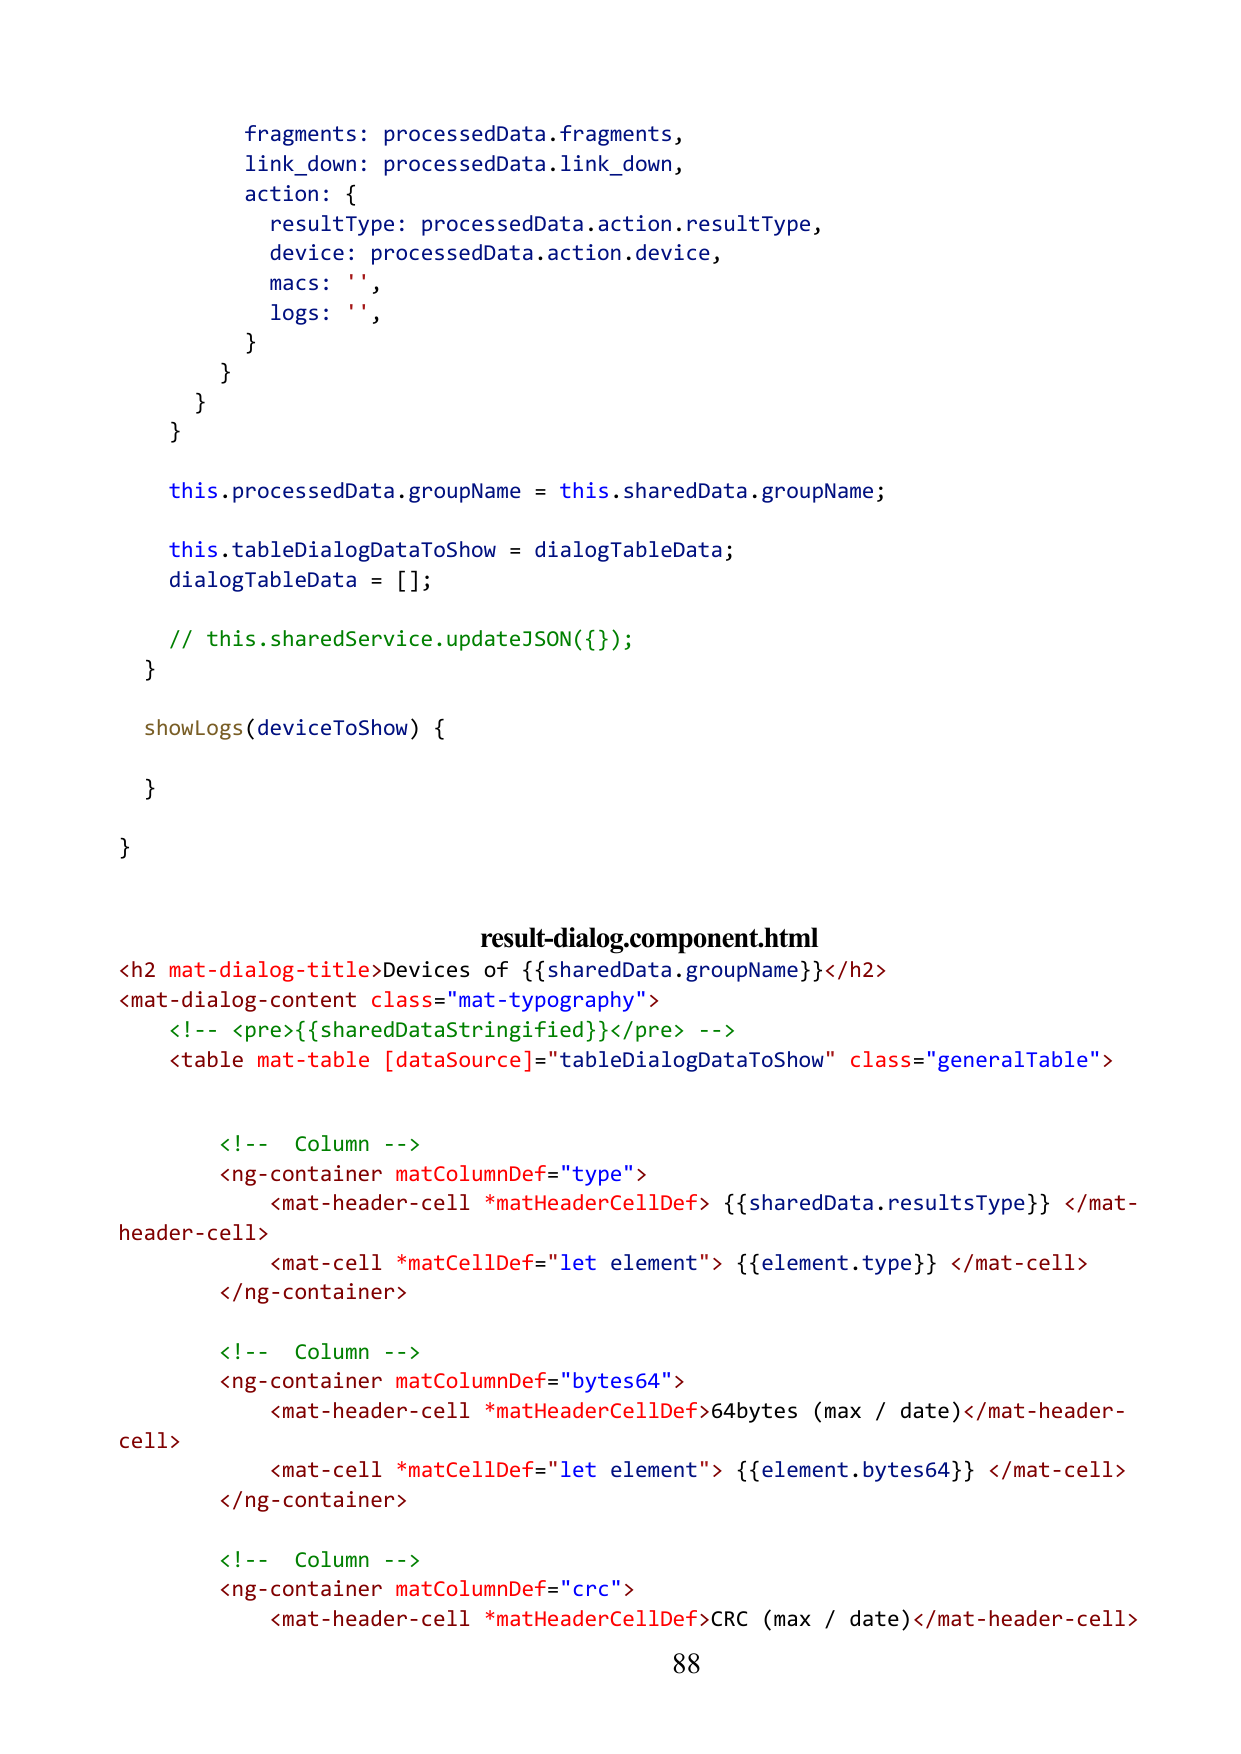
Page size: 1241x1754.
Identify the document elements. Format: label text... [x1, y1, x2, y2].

text } [118, 415, 1181, 445]
text } [118, 326, 1181, 356]
text <ng-container matColumnDef="bytes64"> [118, 1365, 1181, 1395]
text <ng-container matColumnDef="type"> [118, 1157, 1181, 1187]
text </ng-container> [118, 1484, 1181, 1513]
text } [118, 652, 1181, 682]
text link_down: processedData.link_down, [118, 148, 1181, 177]
text <!-- <pre>{{sharedDataStringified}}</pre> --> [118, 1013, 1181, 1043]
text action: { [118, 177, 1181, 207]
text <!-- Column --> [118, 1543, 1181, 1573]
text fragments: processedData.fragments, [118, 118, 1181, 148]
title result-dialog.component.html [118, 921, 1181, 954]
text resultType: processedData.action.resultType, [118, 207, 1181, 237]
text // this.sharedService.updateJSON({}); [118, 623, 1181, 652]
text <mat-header-cell *matHeaderCellDef> {{sharedData.resultsType}} </mat-header-cell> [118, 1187, 1181, 1246]
text } [118, 385, 1181, 415]
text <!-- Column --> [118, 1335, 1181, 1365]
text logs: '', [118, 296, 1181, 326]
text <mat-cell *matCellDef="let element"> {{element.type}} </mat-cell> [118, 1246, 1181, 1276]
text </ng-container> [118, 1276, 1181, 1306]
text <h2 mat-dialog-title>Devices of {{sharedData.groupName}}</h2> [118, 954, 1181, 984]
text device: processedData.action.device, [118, 237, 1181, 267]
text <table mat-table [dataSource]="tableDialogDataToShow" class="generalTable"> [118, 1043, 1181, 1073]
text <!-- Column --> [118, 1128, 1181, 1157]
text this.processedData.groupName = this.sharedData.groupName; [118, 474, 1181, 504]
text } [118, 356, 1181, 385]
text <mat-dialog-content class="mat-typography"> [118, 984, 1181, 1013]
text <mat-cell *matCellDef="let element"> {{element.bytes64}} </mat-cell> [118, 1454, 1181, 1484]
text <mat-header-cell *matHeaderCellDef>CRC (max / date)</mat-header-cell> [118, 1603, 1181, 1632]
text } [118, 771, 1181, 801]
text <mat-header-cell *matHeaderCellDef>64bytes (max / date)</mat-header-cell> [118, 1395, 1181, 1454]
text <ng-container matColumnDef="crc"> [118, 1573, 1181, 1603]
text macs: '', [118, 267, 1181, 296]
text this.tableDialogDataToShow = dialogTableData; [118, 534, 1181, 563]
text } [118, 831, 1181, 860]
text dialogTableData = []; [118, 563, 1181, 593]
text showLogs(deviceToShow) { [118, 712, 1181, 742]
